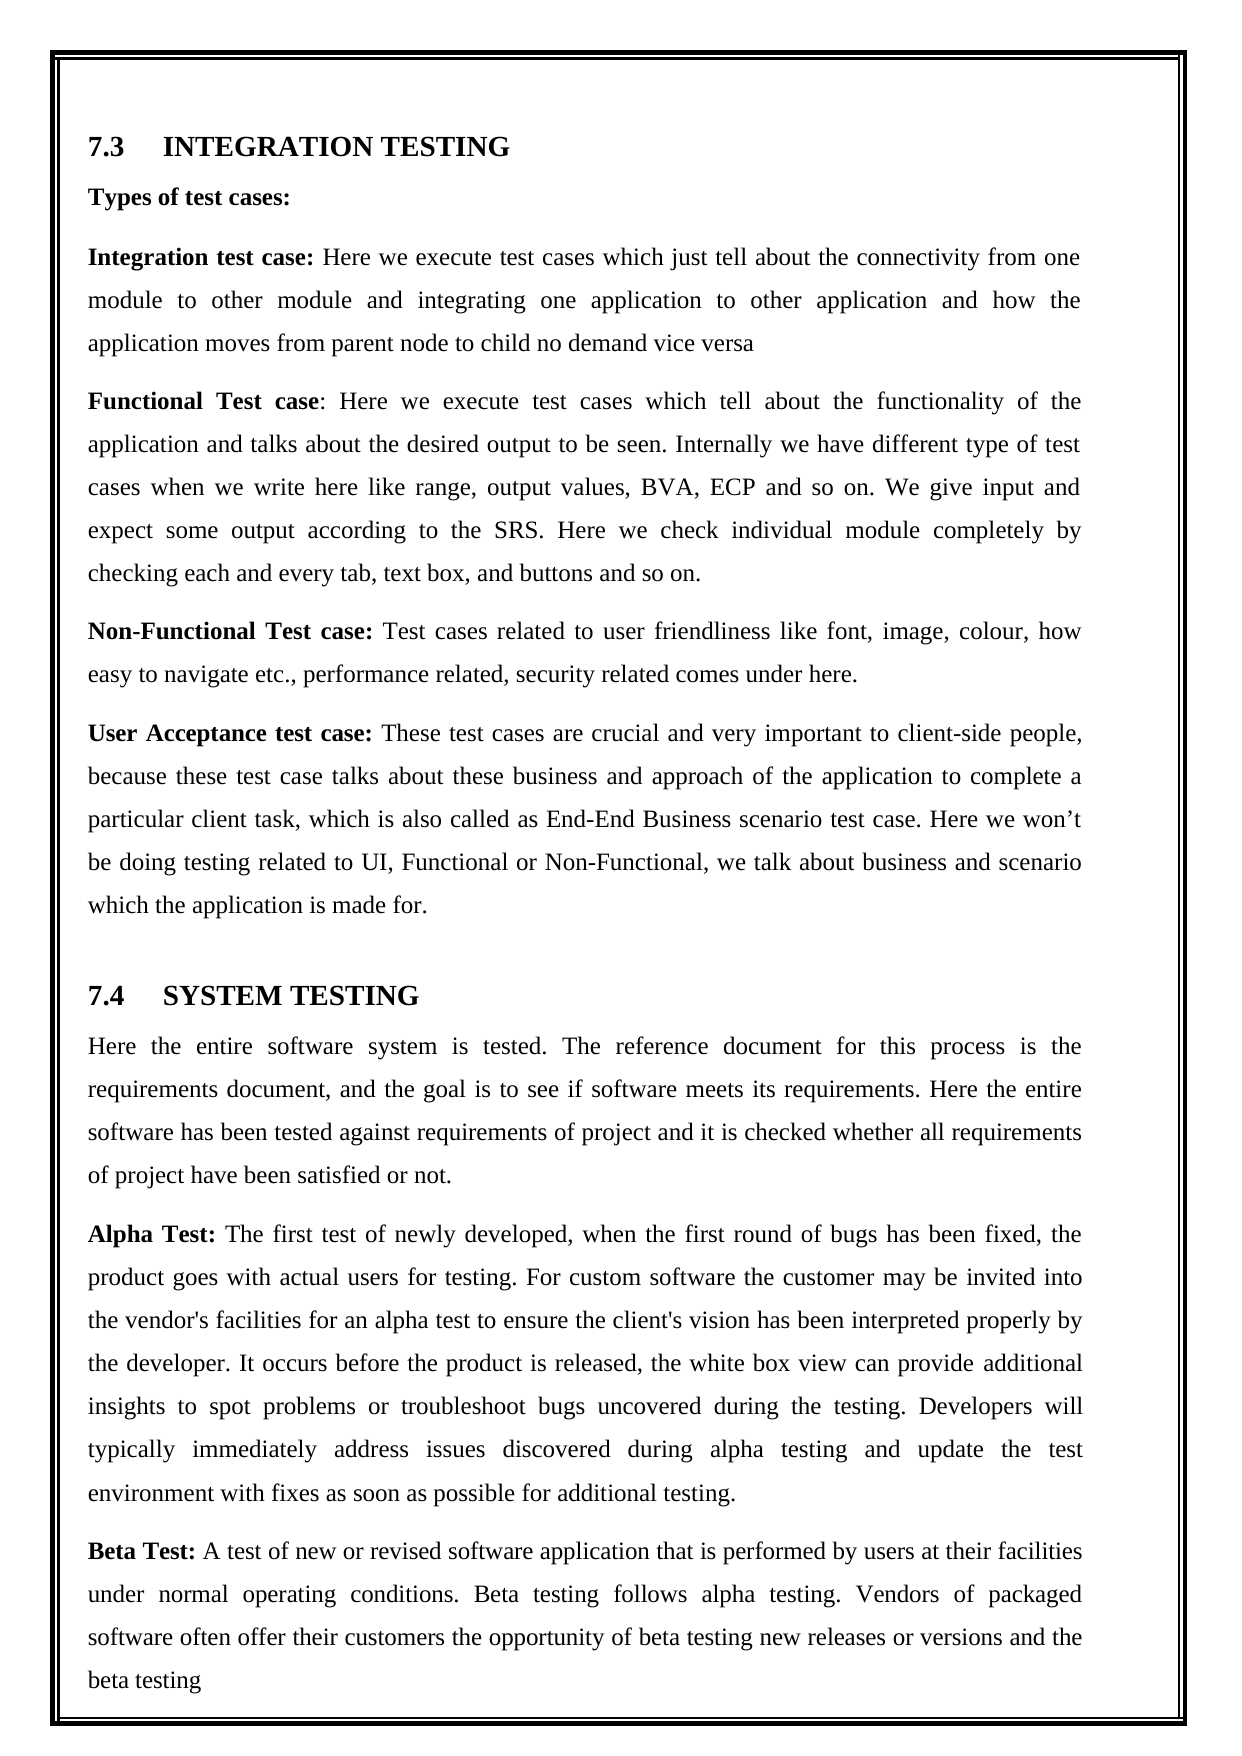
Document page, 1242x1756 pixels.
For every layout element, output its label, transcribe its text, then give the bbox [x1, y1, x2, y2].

text Functional Test case: Here we execute test cases which tell about the functionality of the application and talks about the desired output to be seen. Internally we have different type of test cases when we write here like range, output values, BVA, ECP and so on. We give input and expect some output according to the SRS. Here we check individual module completely by checking each and every tab, text box, and buttons and so on. [88, 386, 1082, 587]
text 7.3 INTEGRATION TESTING [88, 129, 1178, 163]
text Types of test cases: [88, 182, 1178, 211]
text Here the entire software system is tested. The reference document for this process is the requirements document, and the goal is to see if software meets its requirements. Here the entire software has been tested against requirements of project and it is checked whether all requirements of project have been satisfied or not. [88, 1031, 1083, 1189]
text User Acceptance test case: These test cases are crucial and very important to client-side people, because these test case talks about these business and approach of the application to complete a particular client task, which is also called as End-End Business scenario test case. Here we won’t be doing testing related to UI, Functional or Non-Functional, we talk about business and scenario which the application is made for. [88, 718, 1083, 919]
text Alpha Test: The first test of newly developed, when the first round of bugs has been fixed, the product goes with actual users for testing. For custom software the customer may be invited into the vendor's facilities for an alpha test to ensure the client's vision has been interpreted properly by the developer. It occurs before the product is released, the white box view can provide additional insights to spot problems or troubleshoot bugs uncovered during the testing. Developers will typically immediately address issues discovered during alpha testing and update the test environment with fixes as soon as possible for additional testing. [88, 1219, 1083, 1506]
text 7.4 SYSTEM TESTING [88, 978, 1178, 1012]
text Integration test case: Here we execute test cases which just tell about the connectivity from one module to other module and integrating one application to other application and how the application moves from parent node to child no demand vice versa [88, 242, 1082, 357]
text Non-Functional Test case: Test cases related to user friendliness like font, image, colour, how easy to navigate etc., performance related, security related comes under here. [88, 616, 1082, 688]
text Beta Test: A test of new or revised software application that is performed by users at their facilities under normal operating conditions. Beta testing follows alpha testing. Vendors of packaged software often offer their customers the opportunity of beta testing new releases or versions and the beta testing [88, 1536, 1083, 1694]
